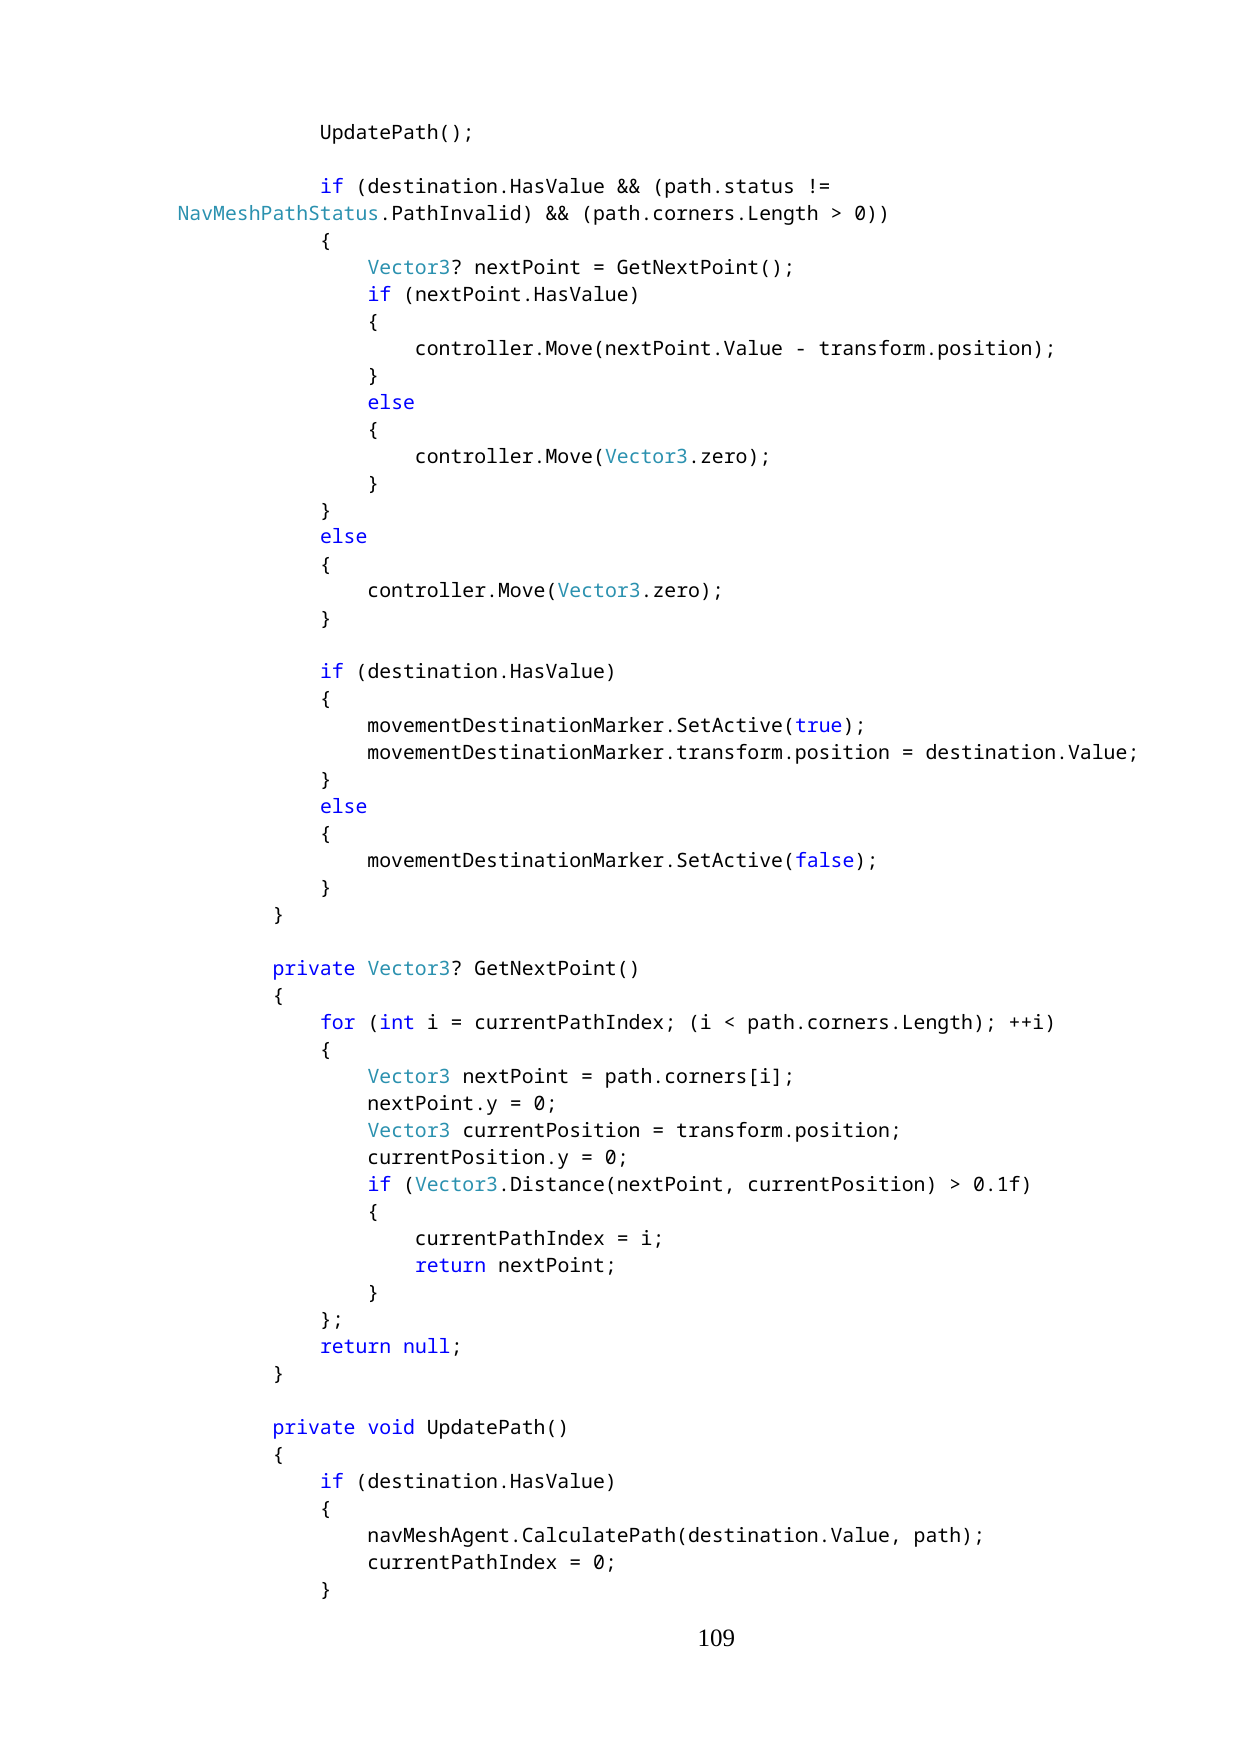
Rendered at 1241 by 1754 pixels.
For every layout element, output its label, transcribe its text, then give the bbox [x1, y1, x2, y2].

text { [177, 685, 1181, 712]
text movementDestinationMarker.SetActive(false); [177, 847, 1181, 873]
text return nextPoint; [177, 1251, 1181, 1278]
text else [177, 793, 1181, 819]
text { [177, 1440, 1181, 1467]
text } [177, 1278, 1181, 1305]
text controller.Move(Vector3.zero); [177, 442, 1181, 469]
text }; [177, 1305, 1181, 1332]
text currentPosition.y = 0; [177, 1143, 1181, 1170]
text { [177, 981, 1181, 1008]
text else [177, 523, 1181, 550]
text { [177, 819, 1181, 847]
text } [177, 1359, 1181, 1386]
text if (Vector3.Distance(nextPoint, currentPosition) > 0.1f) [177, 1170, 1181, 1197]
text else [177, 388, 1181, 415]
text { [177, 550, 1181, 577]
text if (nextPoint.HasValue) [177, 280, 1181, 307]
text } [177, 361, 1181, 388]
text { [177, 307, 1181, 334]
text } [177, 496, 1181, 523]
text if (destination.HasValue) [177, 1467, 1181, 1494]
text Vector3 nextPoint = path.corners[i]; [177, 1062, 1181, 1089]
text } [177, 766, 1181, 793]
text controller.Move(nextPoint.Value - transform.position); [177, 334, 1181, 361]
text { [177, 1494, 1181, 1521]
text if (destination.HasValue) [177, 658, 1181, 685]
text nextPoint.y = 0; [177, 1089, 1181, 1116]
text } [177, 604, 1181, 631]
text { [177, 1035, 1181, 1062]
text UpdatePath(); [177, 118, 1181, 145]
text movementDestinationMarker.transform.position = destination.Value; [177, 739, 1181, 766]
text private Vector3? GetNextPoint() [177, 954, 1181, 981]
text for (int i = currentPathIndex; (i < path.corners.Length); ++i) [177, 1008, 1181, 1035]
text } [177, 901, 1181, 927]
text Vector3? nextPoint = GetNextPoint(); [177, 253, 1181, 280]
text } [177, 469, 1181, 496]
text currentPathIndex = 0; [177, 1548, 1181, 1575]
text if (destination.HasValue && (path.status != NavMeshPathStatus.PathInvalid) && (path.corners.Length > 0)) [177, 172, 1181, 226]
text { [177, 226, 1181, 253]
text navMeshAgent.CalculatePath(destination.Value, path); [177, 1521, 1181, 1548]
text return null; [177, 1332, 1181, 1359]
text } [177, 873, 1181, 901]
text movementDestinationMarker.SetActive(true); [177, 712, 1181, 739]
text currentPathIndex = i; [177, 1224, 1181, 1251]
text controller.Move(Vector3.zero); [177, 577, 1181, 604]
text private void UpdatePath() [177, 1413, 1181, 1440]
text { [177, 415, 1181, 442]
text { [177, 1197, 1181, 1224]
text } [177, 1575, 1181, 1602]
text Vector3 currentPosition = transform.position; [177, 1116, 1181, 1143]
